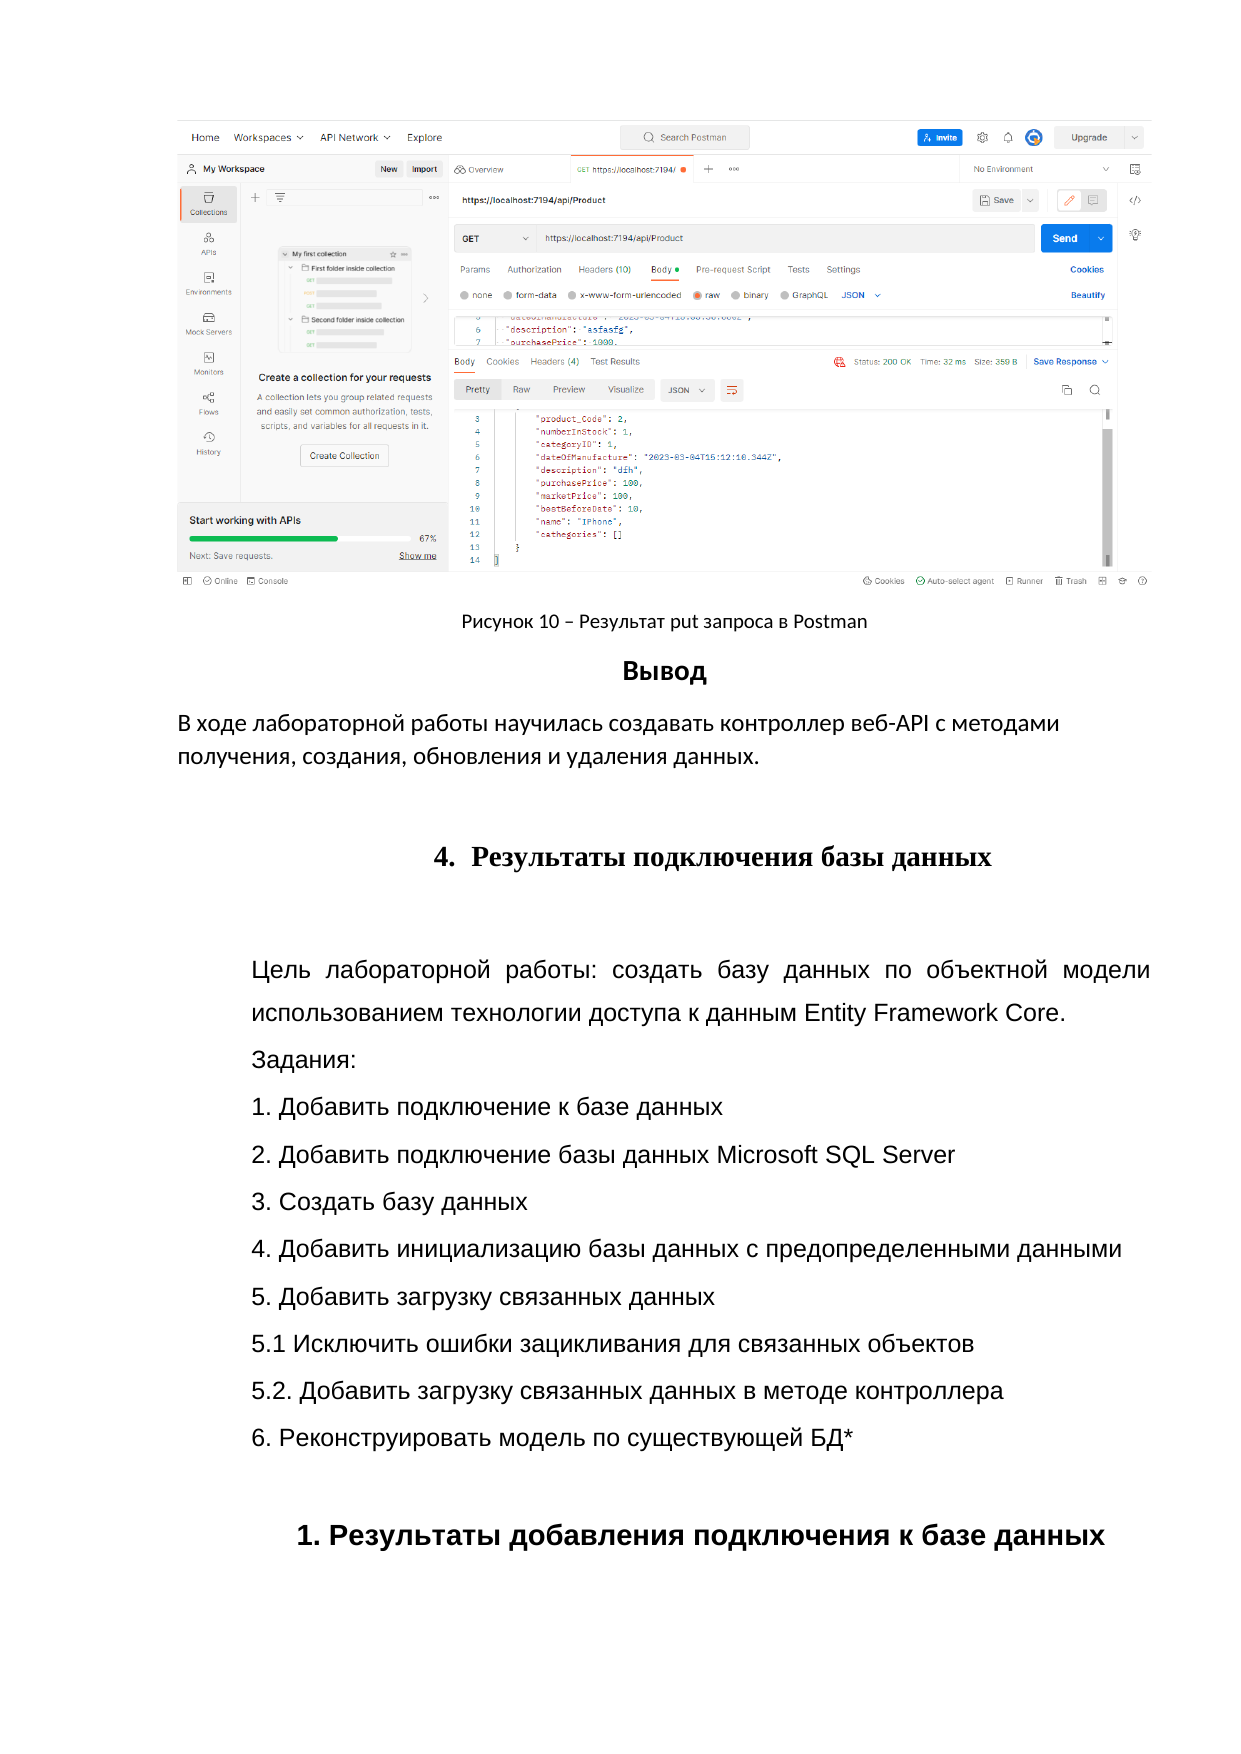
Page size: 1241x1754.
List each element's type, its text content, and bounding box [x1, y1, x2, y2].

list Результаты подключения базы данных [274, 839, 1152, 873]
text Задания: [251, 1045, 1152, 1074]
text 1. Добавить подключение к базе данных [251, 1092, 1152, 1121]
text 5.1 Исключить ошибки зацикливания для связанных объектов [251, 1329, 1152, 1358]
text Вывод [177, 652, 1152, 687]
text Цель лабораторной работы: создать базу данных по объектной модели использованием технологии доступа к данным Entity Framework Core. [251, 955, 1152, 1027]
text В ходе лабораторной работы научилась создавать контроллер веб-API с методами получения, создания, обновления и удаления данных. [177, 707, 1152, 770]
text 6. Реконструировать модель по существующей БД* [251, 1423, 1152, 1452]
text 2. Добавить подключение базы данных Microsoft SQL Server [251, 1140, 1152, 1168]
text 1. Результаты добавления подключения к базе данных [251, 1518, 1152, 1552]
picture [177, 118, 1152, 589]
text Рисунок 10 – Результат put запроса в Postman [177, 608, 1152, 633]
text 5. Добавить загрузку связанных данных [251, 1282, 1152, 1310]
text 3. Создать базу данных [251, 1187, 1152, 1216]
text 4. Добавить инициализацию базы данных с предопределенными данными [251, 1234, 1152, 1263]
text 5.2. Добавить загрузку связанных данных в методе контроллера [251, 1376, 1152, 1405]
